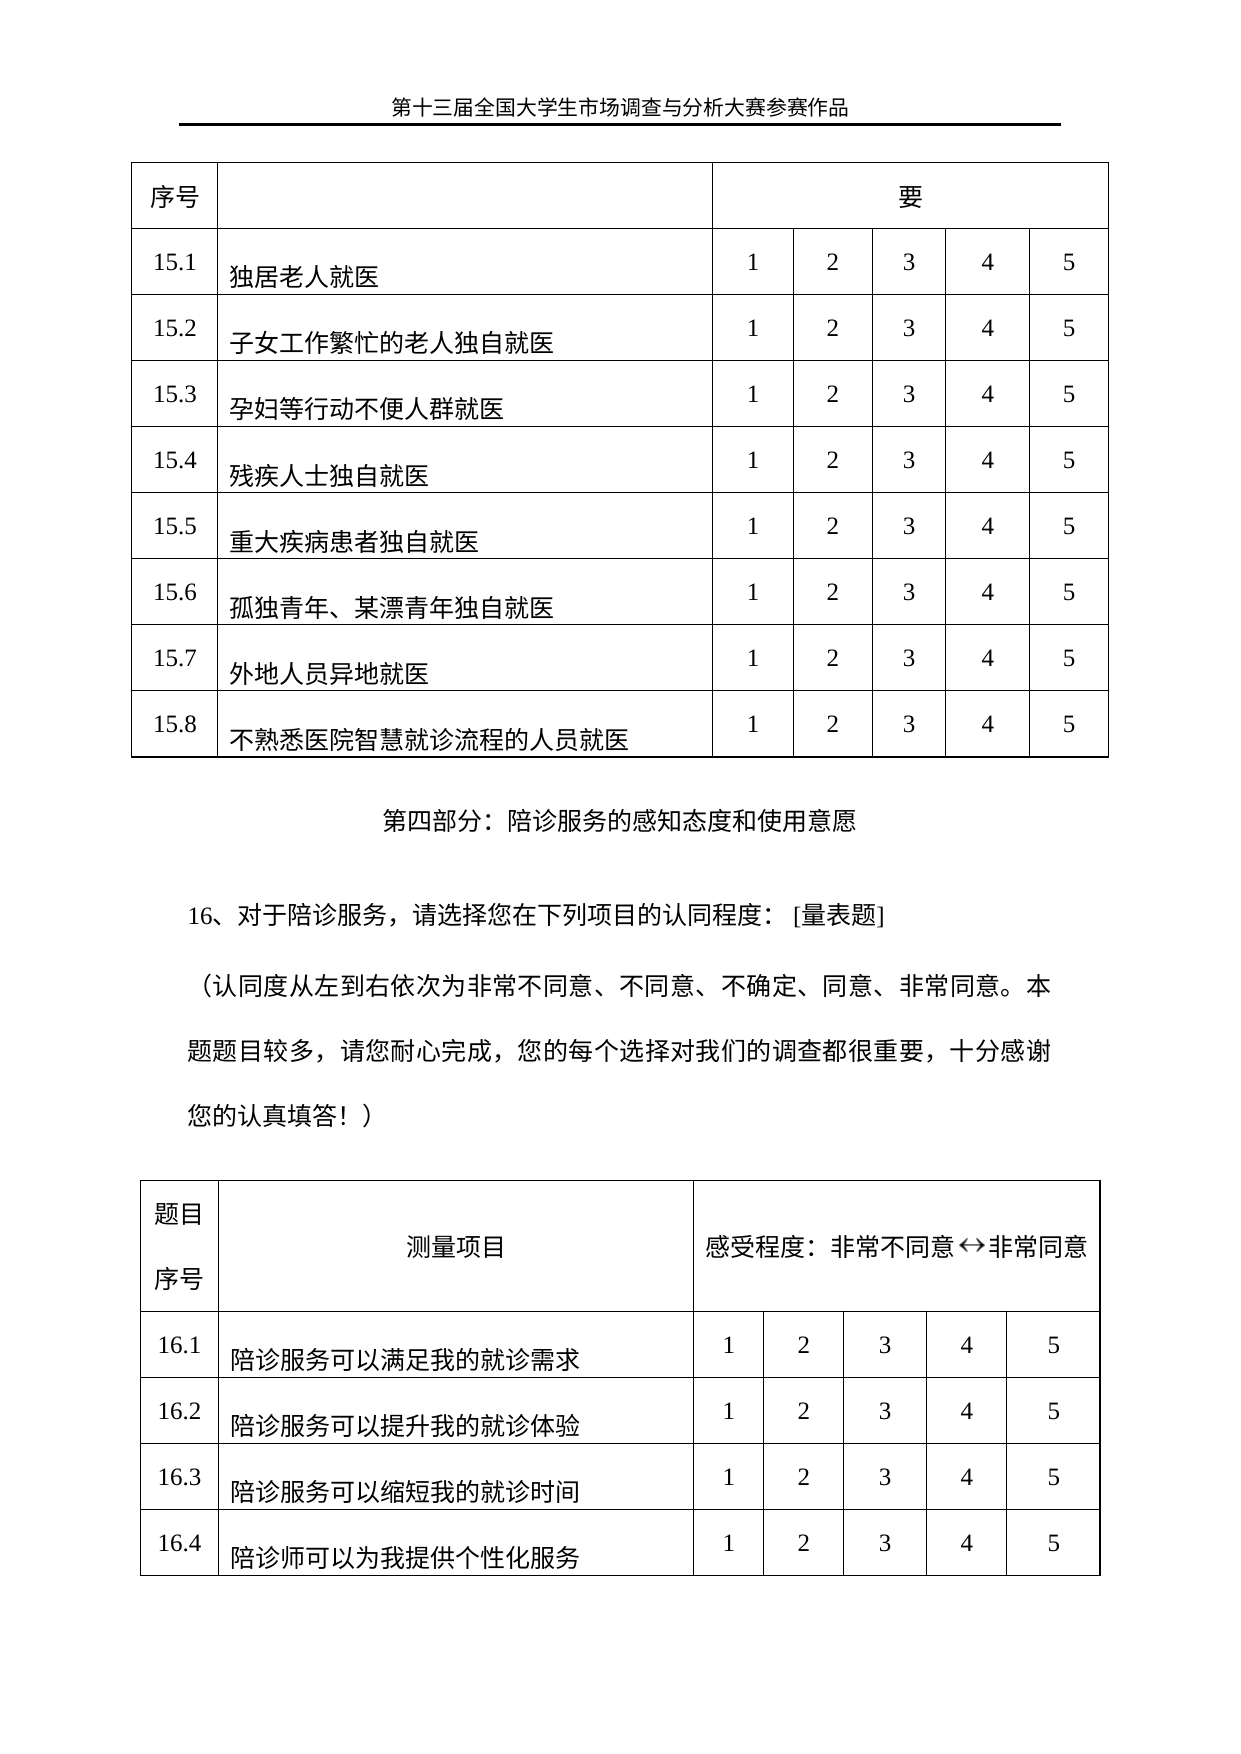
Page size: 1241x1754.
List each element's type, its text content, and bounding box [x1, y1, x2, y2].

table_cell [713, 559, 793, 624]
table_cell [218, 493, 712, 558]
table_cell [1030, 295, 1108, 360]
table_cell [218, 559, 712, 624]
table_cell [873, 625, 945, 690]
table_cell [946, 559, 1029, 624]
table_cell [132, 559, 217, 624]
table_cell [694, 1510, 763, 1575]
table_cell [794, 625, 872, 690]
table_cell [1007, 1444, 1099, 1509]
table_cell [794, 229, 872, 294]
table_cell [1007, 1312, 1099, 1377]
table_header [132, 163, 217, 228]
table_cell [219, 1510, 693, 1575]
picture [955, 1234, 989, 1257]
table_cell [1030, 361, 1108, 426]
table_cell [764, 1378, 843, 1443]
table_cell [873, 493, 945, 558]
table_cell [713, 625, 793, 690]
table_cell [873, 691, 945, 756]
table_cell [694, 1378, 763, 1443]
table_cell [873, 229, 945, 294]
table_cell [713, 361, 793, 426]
text 16、对于陪诊服务，请选择您在下列项目的认同程度： [量表题] [187, 881, 1053, 946]
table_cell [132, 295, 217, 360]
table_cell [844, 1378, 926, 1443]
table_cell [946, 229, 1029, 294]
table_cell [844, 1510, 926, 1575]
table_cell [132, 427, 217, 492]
text 第四部分：陪诊服务的感知态度和使用意愿 [187, 787, 1053, 852]
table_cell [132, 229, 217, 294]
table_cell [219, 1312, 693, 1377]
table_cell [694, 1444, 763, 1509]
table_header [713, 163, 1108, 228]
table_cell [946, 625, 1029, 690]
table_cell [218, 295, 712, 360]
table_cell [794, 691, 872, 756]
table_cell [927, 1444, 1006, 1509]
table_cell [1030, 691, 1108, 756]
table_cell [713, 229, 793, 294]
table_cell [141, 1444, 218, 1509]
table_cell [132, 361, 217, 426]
text （认同度从左到右依次为非常不同意、不同意、不确定、同意、非常同意。本题题目较多，请您耐心完成，您的每个选择对我们的调查都很重要，十分感谢您的认真填答！） [187, 952, 1053, 1147]
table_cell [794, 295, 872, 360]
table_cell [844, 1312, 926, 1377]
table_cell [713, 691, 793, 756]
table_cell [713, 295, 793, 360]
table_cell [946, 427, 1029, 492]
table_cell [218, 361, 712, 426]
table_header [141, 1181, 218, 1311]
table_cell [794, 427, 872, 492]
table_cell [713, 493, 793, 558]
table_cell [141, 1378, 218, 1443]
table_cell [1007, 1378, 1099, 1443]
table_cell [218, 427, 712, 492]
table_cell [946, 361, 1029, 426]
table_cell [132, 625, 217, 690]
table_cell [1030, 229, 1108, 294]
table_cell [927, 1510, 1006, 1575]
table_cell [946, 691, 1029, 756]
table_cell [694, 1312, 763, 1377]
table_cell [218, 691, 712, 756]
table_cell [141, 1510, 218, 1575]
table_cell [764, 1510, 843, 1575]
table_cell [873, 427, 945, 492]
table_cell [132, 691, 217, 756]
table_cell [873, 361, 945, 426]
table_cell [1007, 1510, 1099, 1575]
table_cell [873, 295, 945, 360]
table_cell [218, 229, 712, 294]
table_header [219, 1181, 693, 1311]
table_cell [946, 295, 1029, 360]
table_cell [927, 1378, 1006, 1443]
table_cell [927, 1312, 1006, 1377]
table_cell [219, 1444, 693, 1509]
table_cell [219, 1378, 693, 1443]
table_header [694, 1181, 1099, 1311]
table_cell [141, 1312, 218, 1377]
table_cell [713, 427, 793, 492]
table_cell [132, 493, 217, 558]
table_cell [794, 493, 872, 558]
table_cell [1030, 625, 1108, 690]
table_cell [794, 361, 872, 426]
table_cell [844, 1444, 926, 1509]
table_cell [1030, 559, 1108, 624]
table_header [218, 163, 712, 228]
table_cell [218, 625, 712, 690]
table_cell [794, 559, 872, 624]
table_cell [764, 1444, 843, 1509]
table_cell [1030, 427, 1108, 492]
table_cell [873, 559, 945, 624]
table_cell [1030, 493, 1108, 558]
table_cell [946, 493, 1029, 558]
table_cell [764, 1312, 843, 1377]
